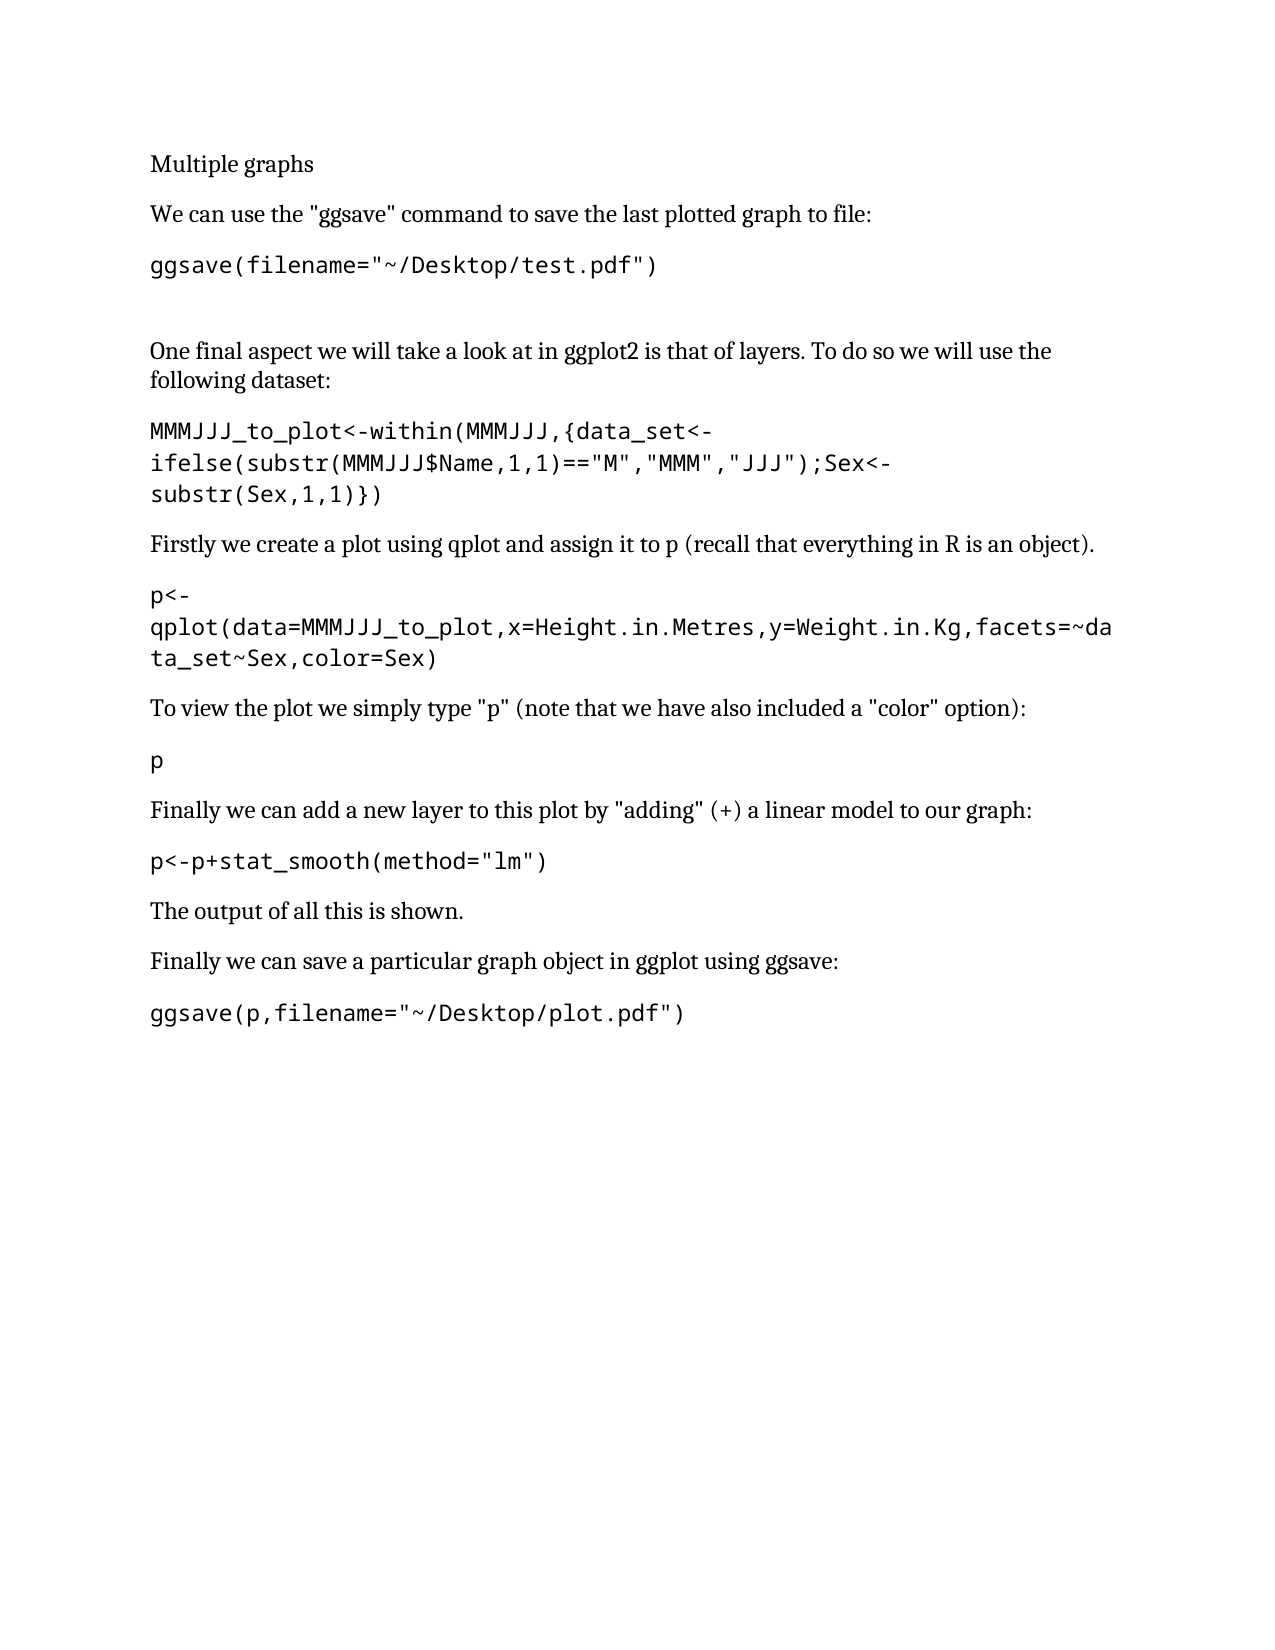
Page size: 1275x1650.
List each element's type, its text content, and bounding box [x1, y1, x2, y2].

text Firstly we create a plot using qplot and assign it to p (recall that everything in R is an object). [150, 530, 1125, 558]
text Finally we can save a particular graph object in ggplot using ggsave: [150, 947, 1125, 976]
text MMMJJJ_to_plot<-within(MMMJJJ,{data_set<-ifelse(substr(MMMJJJ$Name,1,1)=="M","MMM","JJJ");Sex<-substr(Sex,1,1)}) [150, 415, 1125, 509]
text p<-qplot(data=MMMJJJ_to_plot,x=Height.in.Metres,y=Weight.in.Kg,facets=~data_set~Sex,color=Sex) [150, 579, 1125, 673]
text The output of all this is shown. [150, 897, 1125, 926]
text ggsave(p,filename="~/Desktop/plot.pdf") [150, 996, 1125, 1028]
text Finally we can add a new layer to this plot by "adding" (+) a linear model to our graph: [150, 796, 1125, 824]
text We can use the "ggsave" command to save the last plotted graph to file: [150, 199, 1125, 228]
text ggsave(filename="~/Desktop/test.pdf") [150, 249, 1125, 280]
text p [150, 743, 1125, 775]
text One final aspect we will take a look at in ggplot2 is that of layers. To do so we will use the following dataset: [150, 337, 1125, 394]
text To view the plot we simply type "p" (note that we have also included a "color" option): [150, 694, 1125, 723]
text p<-p+stat_smooth(method="lm") [150, 845, 1125, 876]
